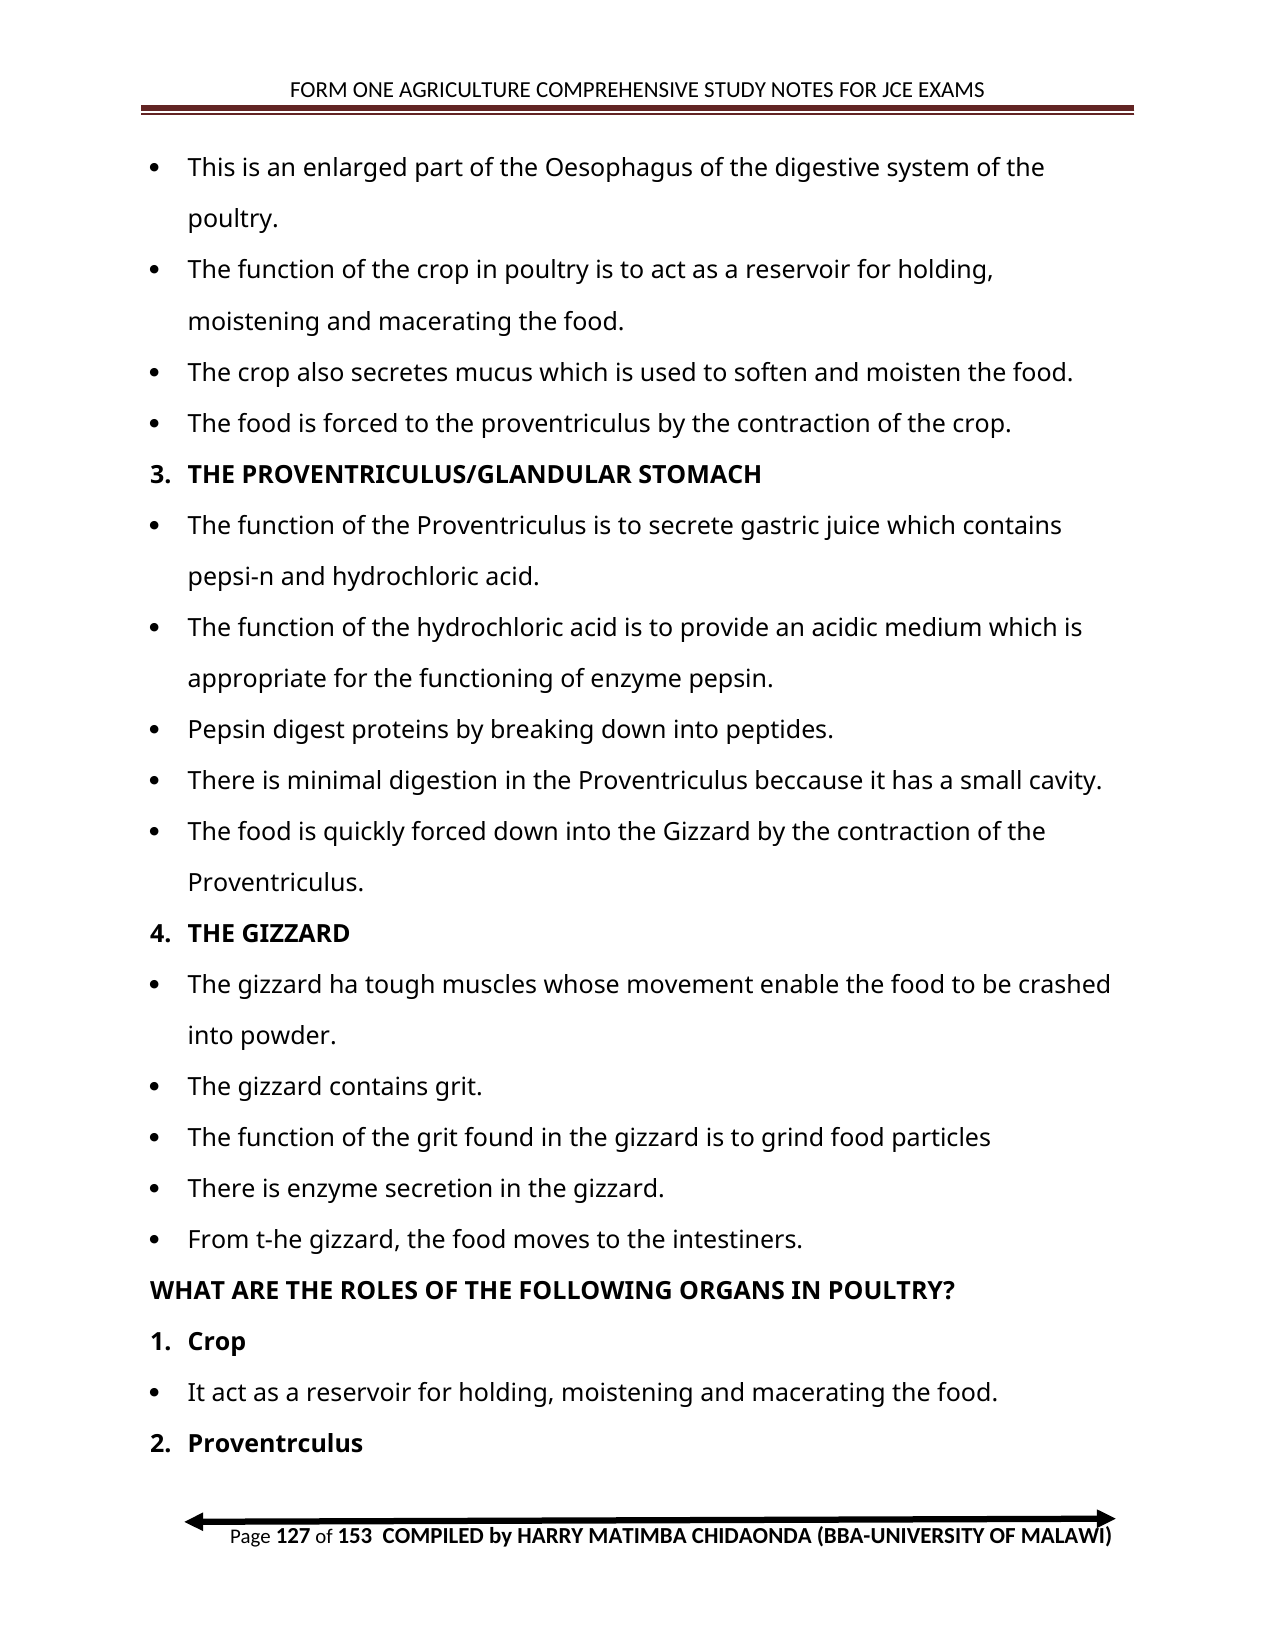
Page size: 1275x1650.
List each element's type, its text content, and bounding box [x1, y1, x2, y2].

list Proventrculus [150, 1426, 1125, 1460]
list THE PROVENTRICULUS/GLANDULAR STOMACH [150, 456, 1125, 490]
list The function of the Proventriculus is to secrete gastric juice which contains pepsi-n and hydrochloric acid. [150, 507, 1125, 592]
list The gizzard ha tough muscles whose movement enable the food to be crashed into powder. [150, 967, 1125, 1052]
list From t-he gizzard, the food moves to the intestiners. [150, 1222, 1125, 1256]
list There is enzyme secretion in the gizzard. [150, 1171, 1125, 1205]
list The gizzard contains grit. [150, 1069, 1125, 1103]
list The function of the hydrochloric acid is to provide an acidic medium which is appropriate for the functioning of enzyme pepsin. [150, 609, 1125, 694]
list Crop [150, 1324, 1125, 1358]
list THE GIZZARD [150, 916, 1125, 950]
list The function of the grit found in the gizzard is to grind food particles [150, 1120, 1125, 1154]
list The food is quickly forced down into the Gizzard by the contraction of the Proventriculus. [150, 813, 1125, 899]
list The function of the crop in poultry is to act as a reservoir for holding, moistening and macerating the food. [150, 252, 1125, 337]
list The food is forced to the proventriculus by the contraction of the crop. [150, 405, 1125, 439]
list The crop also secretes mucus which is used to soften and moisten the food. [150, 354, 1125, 388]
list Pepsin digest proteins by breaking down into peptides. [150, 711, 1125, 746]
list This is an enlarged part of the Oesophagus of the digestive system of the poultry. [150, 150, 1125, 235]
list It act as a reservoir for holding, moistening and macerating the food. [150, 1375, 1125, 1409]
list There is minimal digestion in the Proventriculus beccause it has a small cavity. [150, 762, 1125, 797]
text WHAT ARE THE ROLES OF THE FOLLOWING ORGANS IN POULTRY? [150, 1273, 1125, 1307]
